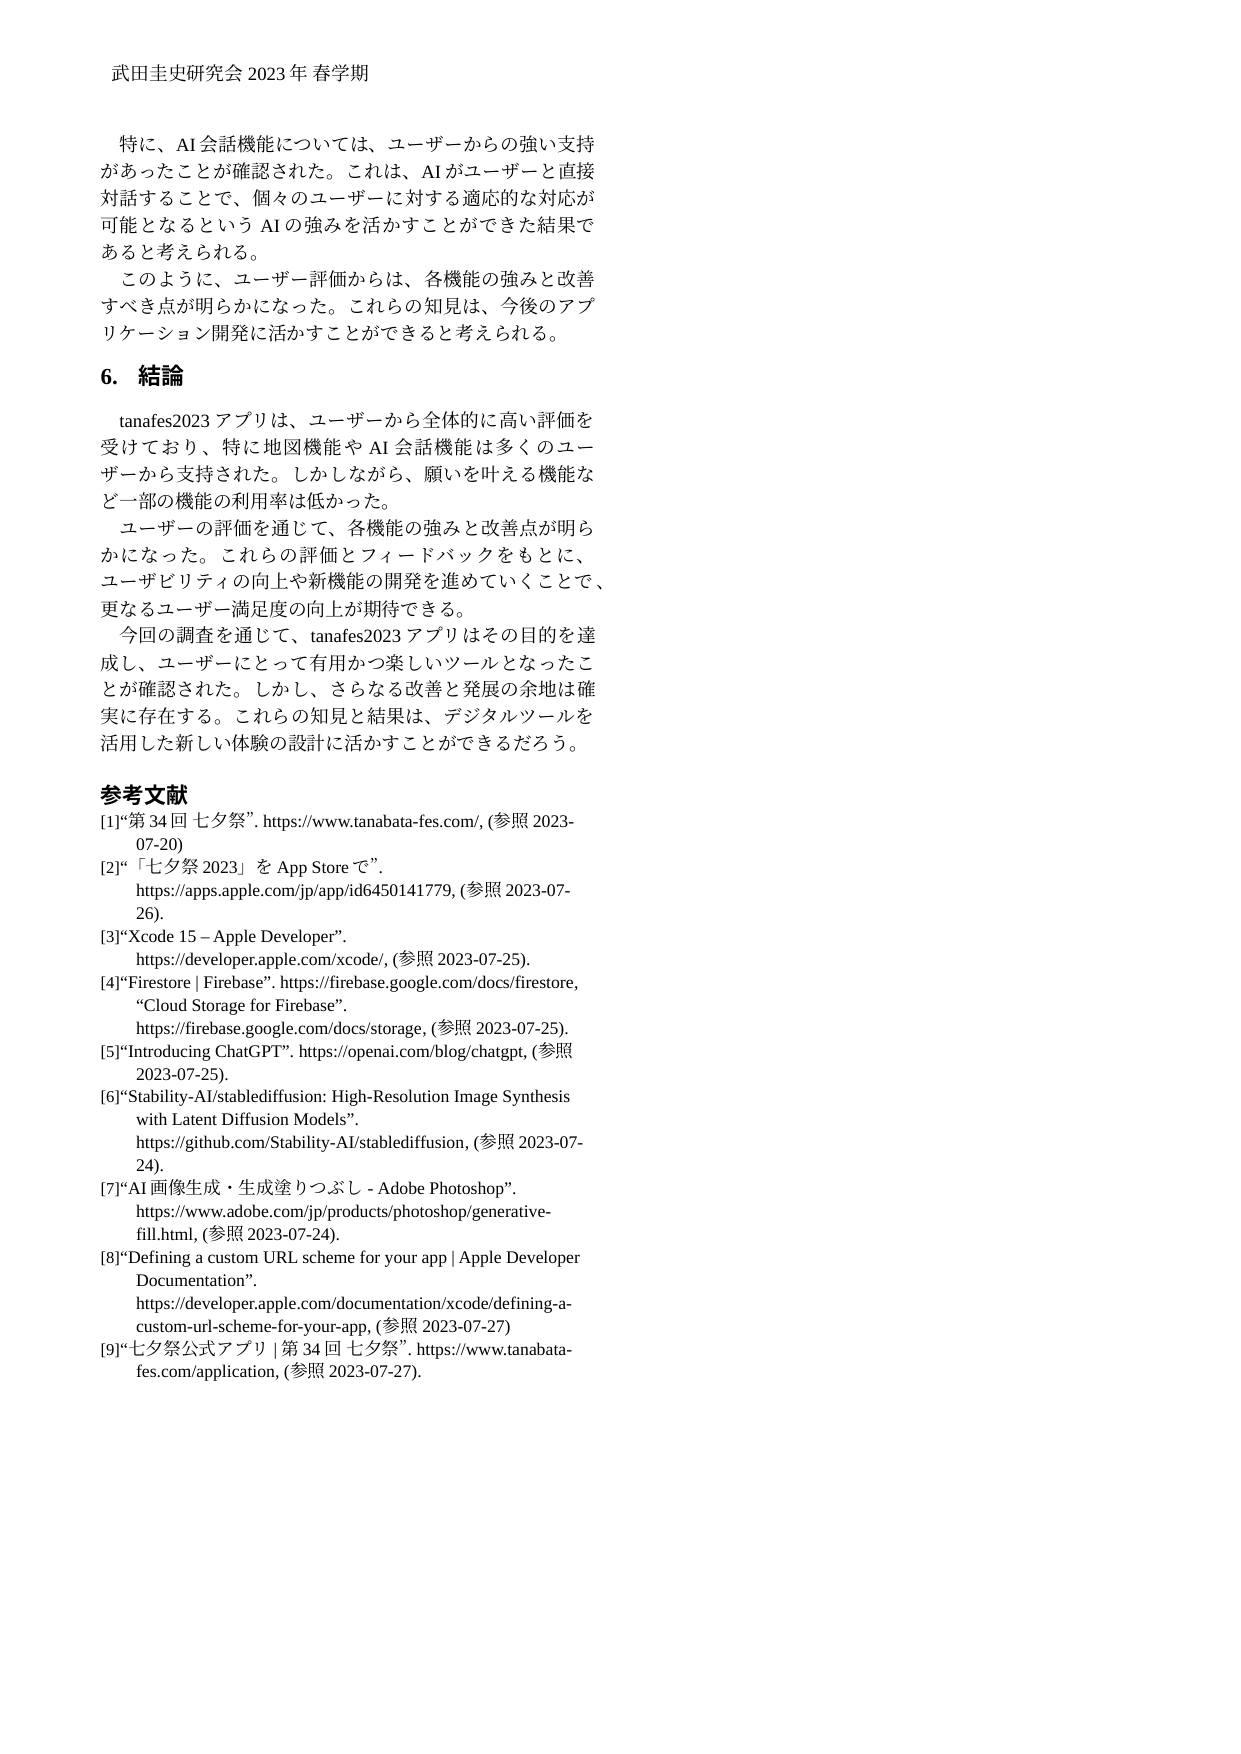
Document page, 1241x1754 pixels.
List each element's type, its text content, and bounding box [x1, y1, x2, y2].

text 特に、AI会話機能については、ユーザーからの強い支持があったことが確認された。これは、AIがユーザーと直接対話することで、個々のユーザーに対する適応的な対応が可能となるというAIの強みを活かすことができた結果であると考えられる。 [100, 130, 596, 265]
text “AI画像生成・生成塗りつぶし - Adobe Photoshop”. https://www.adobe.com/jp/products/photoshop/generative-fill.html, (参照2023-07-24). [100, 1176, 596, 1245]
text 参考文献 [100, 778, 596, 809]
text 今回の調査を通じて、tanafes2023アプリはその目的を達成し、ユーザーにとって有用かつ楽しいツールとなったことが確認された。しかし、さらなる改善と発展の余地は確実に存在する。これらの知見と結果は、デジタルツールを活用した新しい体験の設計に活かすことができるだろう。 [100, 621, 596, 756]
text このように、ユーザー評価からは、各機能の強みと改善すべき点が明らかになった。これらの知見は、今後のアプリケーション開発に活かすことができると考えられる。 [100, 265, 596, 346]
list “七夕祭公式アプリ | 第34回 七夕祭”. https://www.tanabata-fes.com/application, (参照2023-07-27). [100, 1337, 596, 1382]
text “Stability-AI/stablediffusion: High-Resolution Image Synthesis with Latent Diffusion Models”. https://github.com/Stability-AI/stablediffusion, (参照2023-07-24). [100, 1084, 596, 1176]
text “「七夕祭2023」をApp Storeで”. https://apps.apple.com/jp/app/id6450141779, (参照2023-07-26). [100, 855, 596, 924]
text “Firestore | Firebase”. https://firebase.google.com/docs/firestore, “Cloud Storage for Firebase”. https://firebase.google.com/docs/storage, (参照2023-07-25). [100, 970, 596, 1039]
text ユーザーの評価を通じて、各機能の強みと改善点が明らかになった。これらの評価とフィードバックをもとに、ユーザビリティの向上や新機能の開発を進めていくことで、更なるユーザー満足度の向上が期待できる。 [100, 513, 596, 621]
text “Defining a custom URL scheme for your app | Apple Developer Documentation”. https://developer.apple.com/documentation/xcode/defining-a-custom-url-scheme-for-your-app, (参照 2023-07-27) [100, 1245, 596, 1337]
text “Introducing ChatGPT”. https://openai.com/blog/chatgpt, (参照2023-07-25). [100, 1039, 596, 1084]
text tanafes2023アプリは、ユーザーから全体的に高い評価を受けており、特に地図機能やAI会話機能は多くのユーザーから支持された。しかしながら、願いを叶える機能など一部の機能の利用率は低かった。 [100, 406, 596, 513]
subtitle 結論 [100, 361, 596, 390]
text “Xcode 15 – Apple Developer”. https://developer.apple.com/xcode/, (参照2023-07-25). [100, 924, 596, 970]
text “第34回 七夕祭”. https://www.tanabata-fes.com/, (参照2023-07-20) [100, 809, 596, 855]
